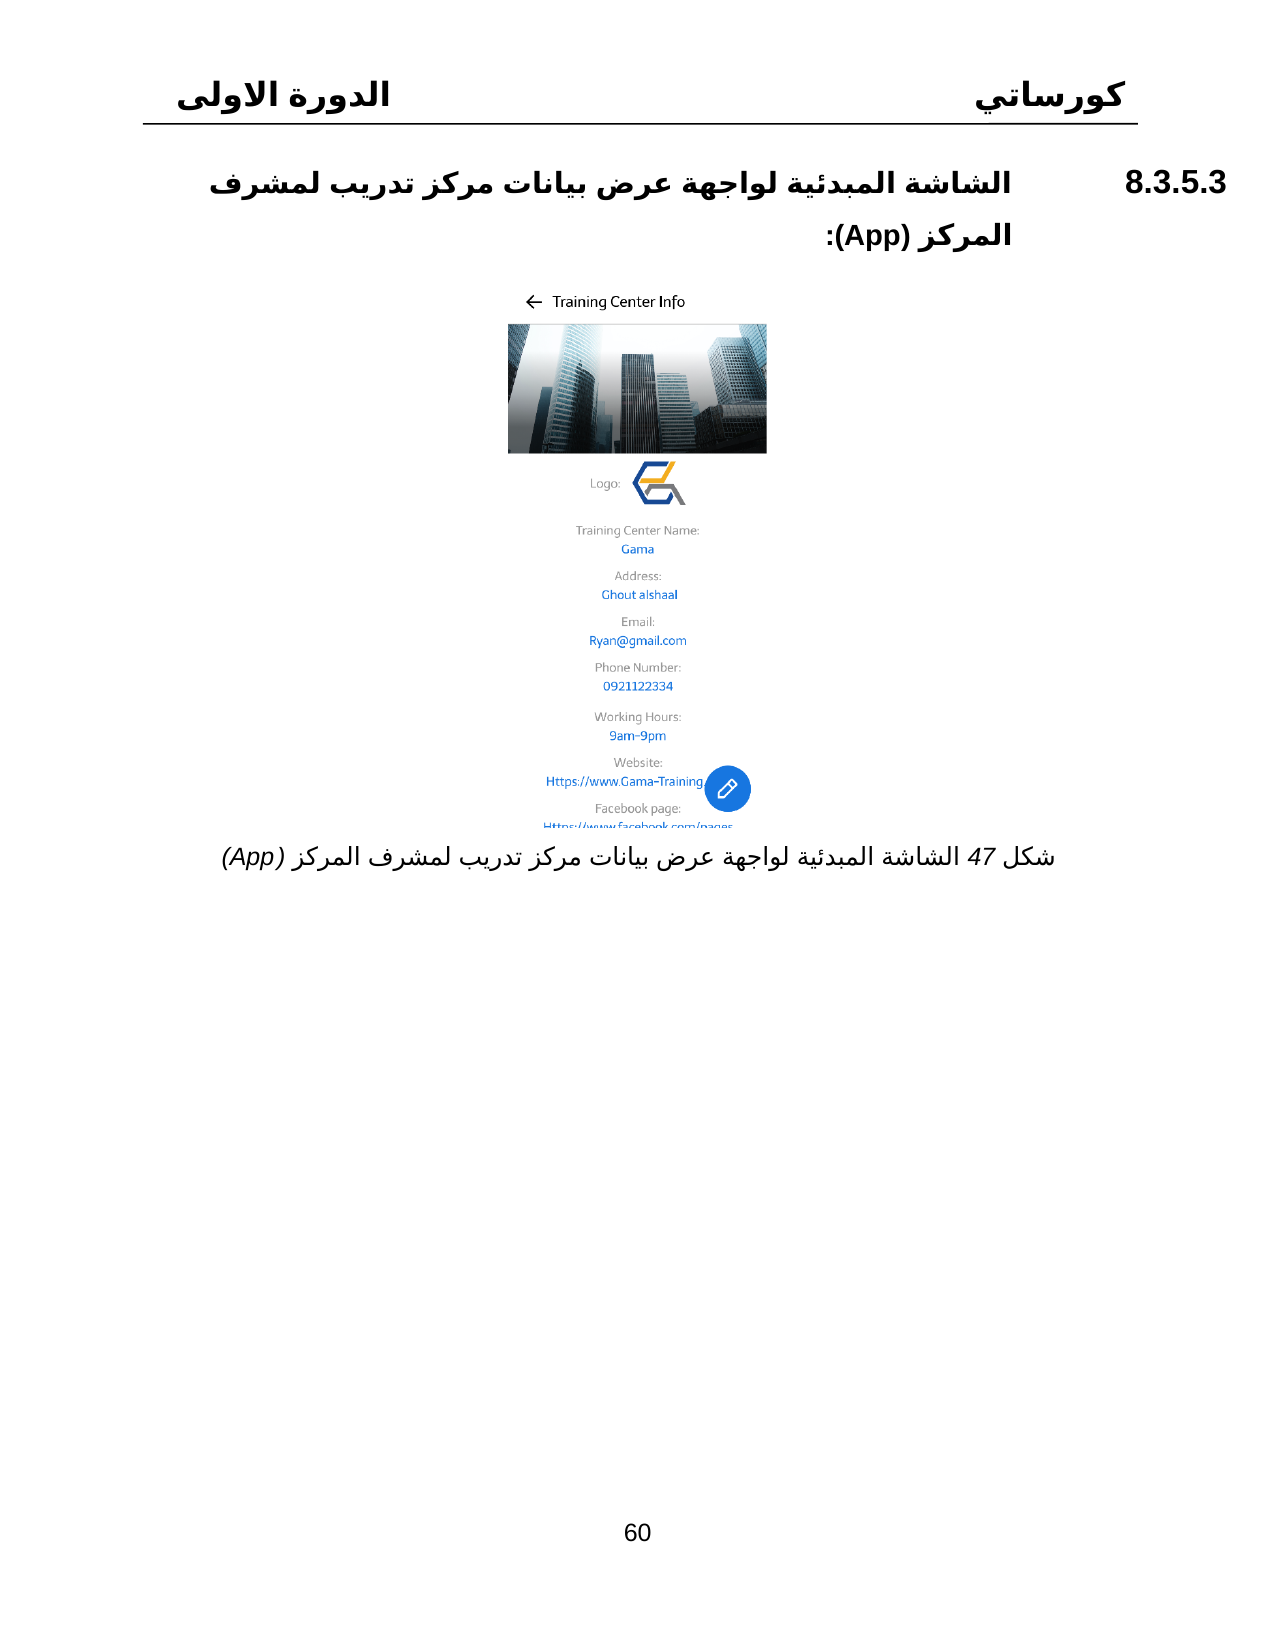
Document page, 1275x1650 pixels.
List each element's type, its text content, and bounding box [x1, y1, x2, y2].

picture [508, 268, 767, 828]
subtitle الشاشة المبدئية لواجهة عرض بيانات مركز تدريب لمشرف المركز (App): [150, 162, 1125, 251]
text شكل 47 الشاشة المبدئية لواجهة عرض بيانات مركز تدريب لمشرف المركز (App) [150, 842, 1125, 871]
